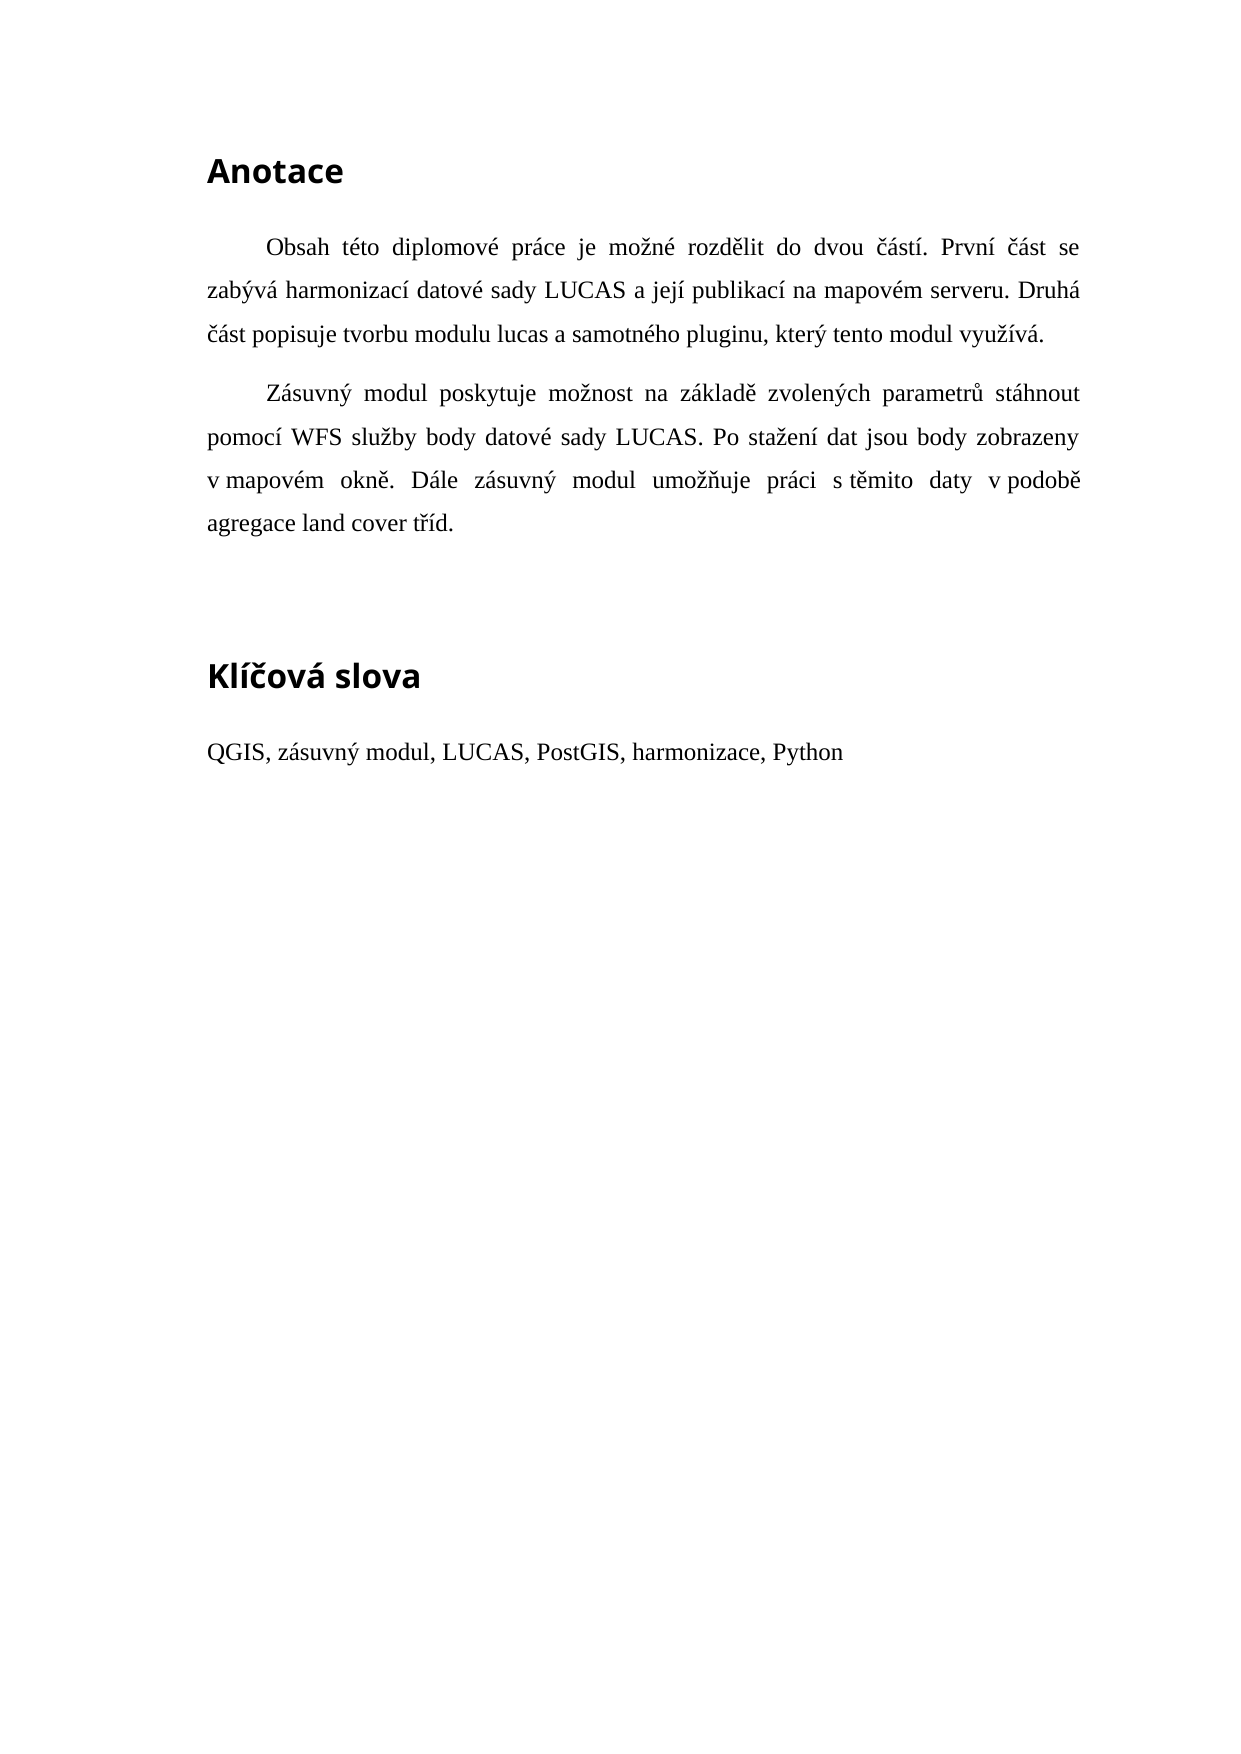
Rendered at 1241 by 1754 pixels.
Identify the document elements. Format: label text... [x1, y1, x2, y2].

text Anotace [207, 148, 1081, 193]
text Klíčová slova [207, 652, 1081, 698]
text Zásuvný modul poskytuje možnost na základě zvolených parametrů stáhnout pomocí WFS služby body datové sady LUCAS. Po stažení dat jsou body zobrazeny v mapovém okně. Dále zásuvný modul umožňuje práci s těmito daty v podobě agregace land cover tříd. [207, 378, 1081, 537]
text QGIS, zásuvný modul, LUCAS, PostGIS, harmonizace, Python [207, 737, 1081, 766]
text Obsah této diplomové práce je možné rozdělit do dvou částí. První část se zabývá harmonizací datové sady LUCAS a její publikací na mapovém serveru. Druhá část popisuje tvorbu modulu lucas a samotného pluginu, který tento modul využívá. [207, 232, 1081, 347]
